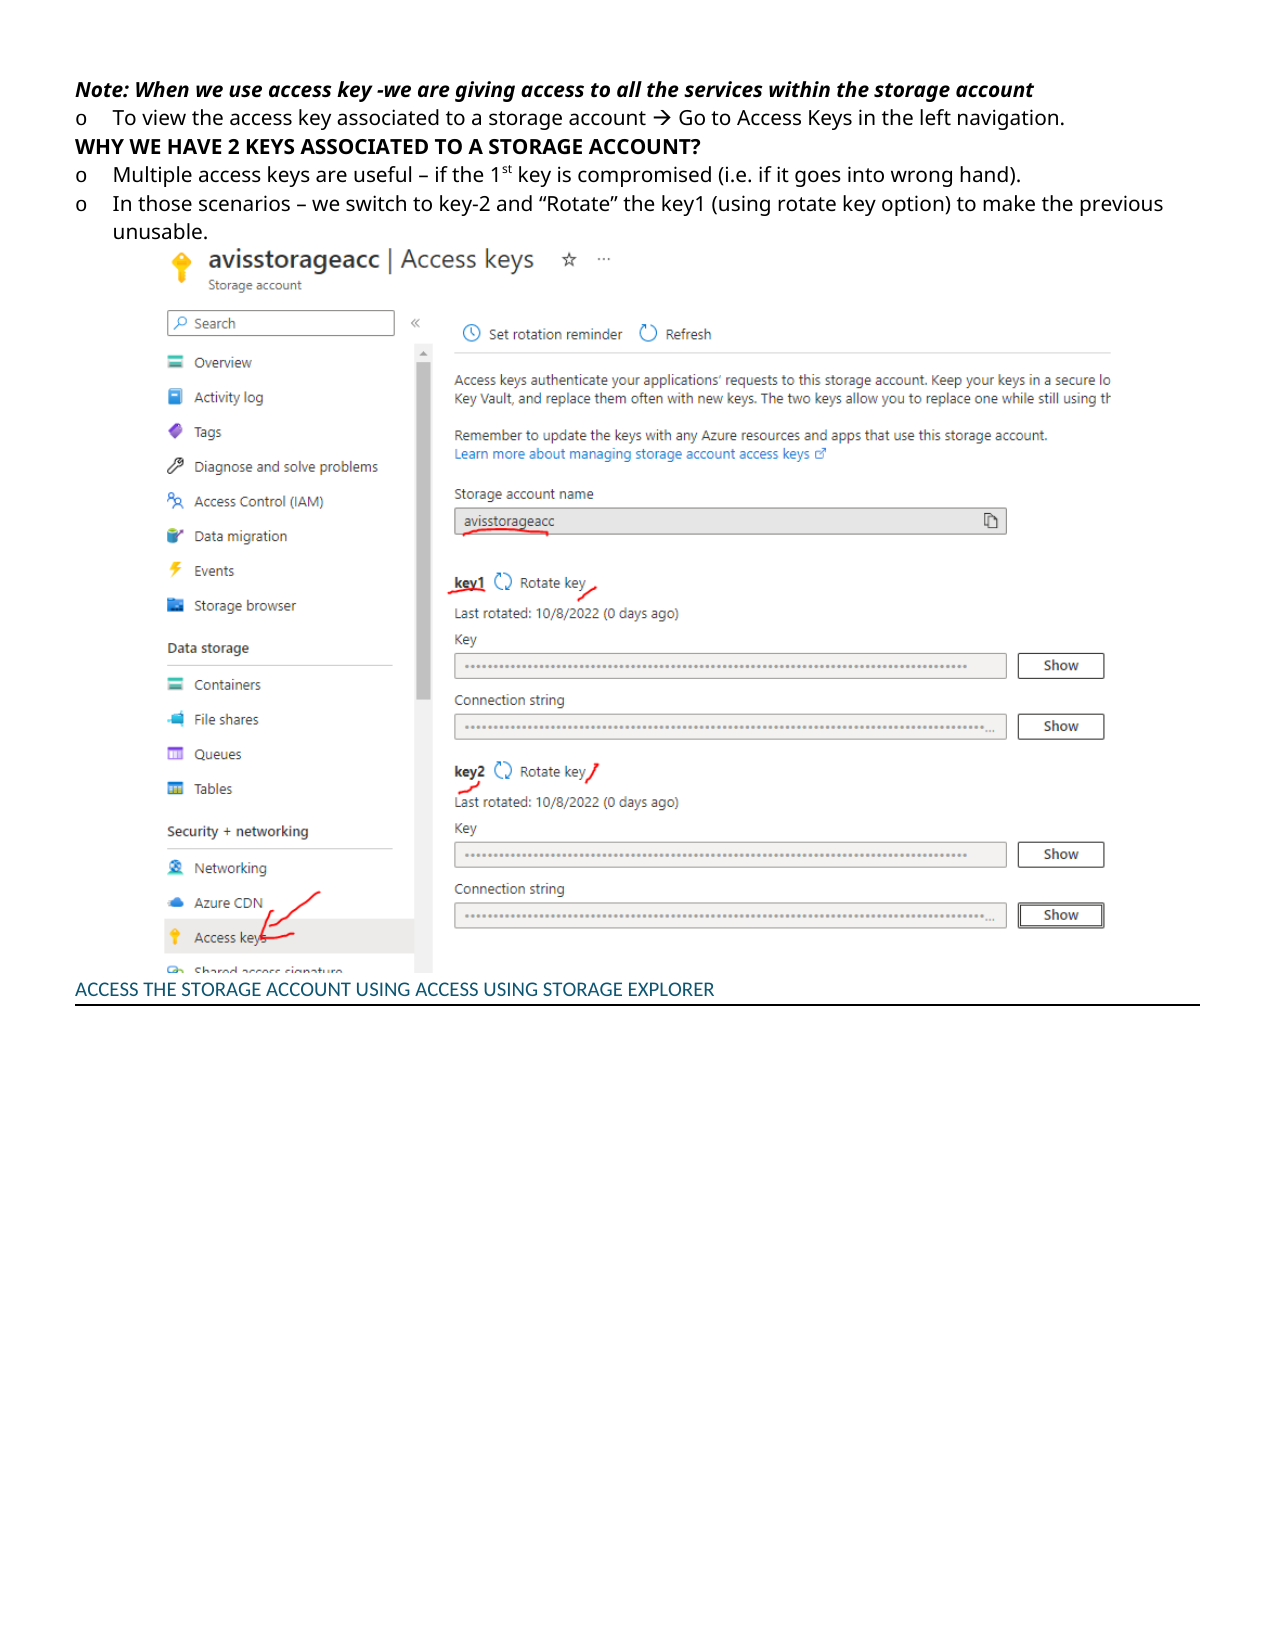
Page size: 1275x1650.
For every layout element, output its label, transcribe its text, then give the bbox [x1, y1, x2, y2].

text Note: When we use access key -we are giving access to all the services within the storage account [75, 75, 1200, 103]
list In those scenarios – we switch to key-2 and “Rotate” the key1 (using rotate key option) to make the previous unusable. [75, 189, 1200, 246]
list Multiple access keys are useful – if the 1st key is compromised (i.e. if it goes into wrong hand). [75, 160, 1200, 189]
picture [164, 246, 1111, 973]
text WHY WE HAVE 2 KEYS ASSOCIATED TO A STORAGE ACCOUNT? [75, 132, 1200, 160]
subtitle ACCESS THE STORAGE ACCOUNT USING ACCESS USING STORAGE EXPLORER [75, 977, 1200, 1004]
list To view the access key associated to a storage account Go to Access Keys in the left navigation. [75, 103, 1200, 132]
